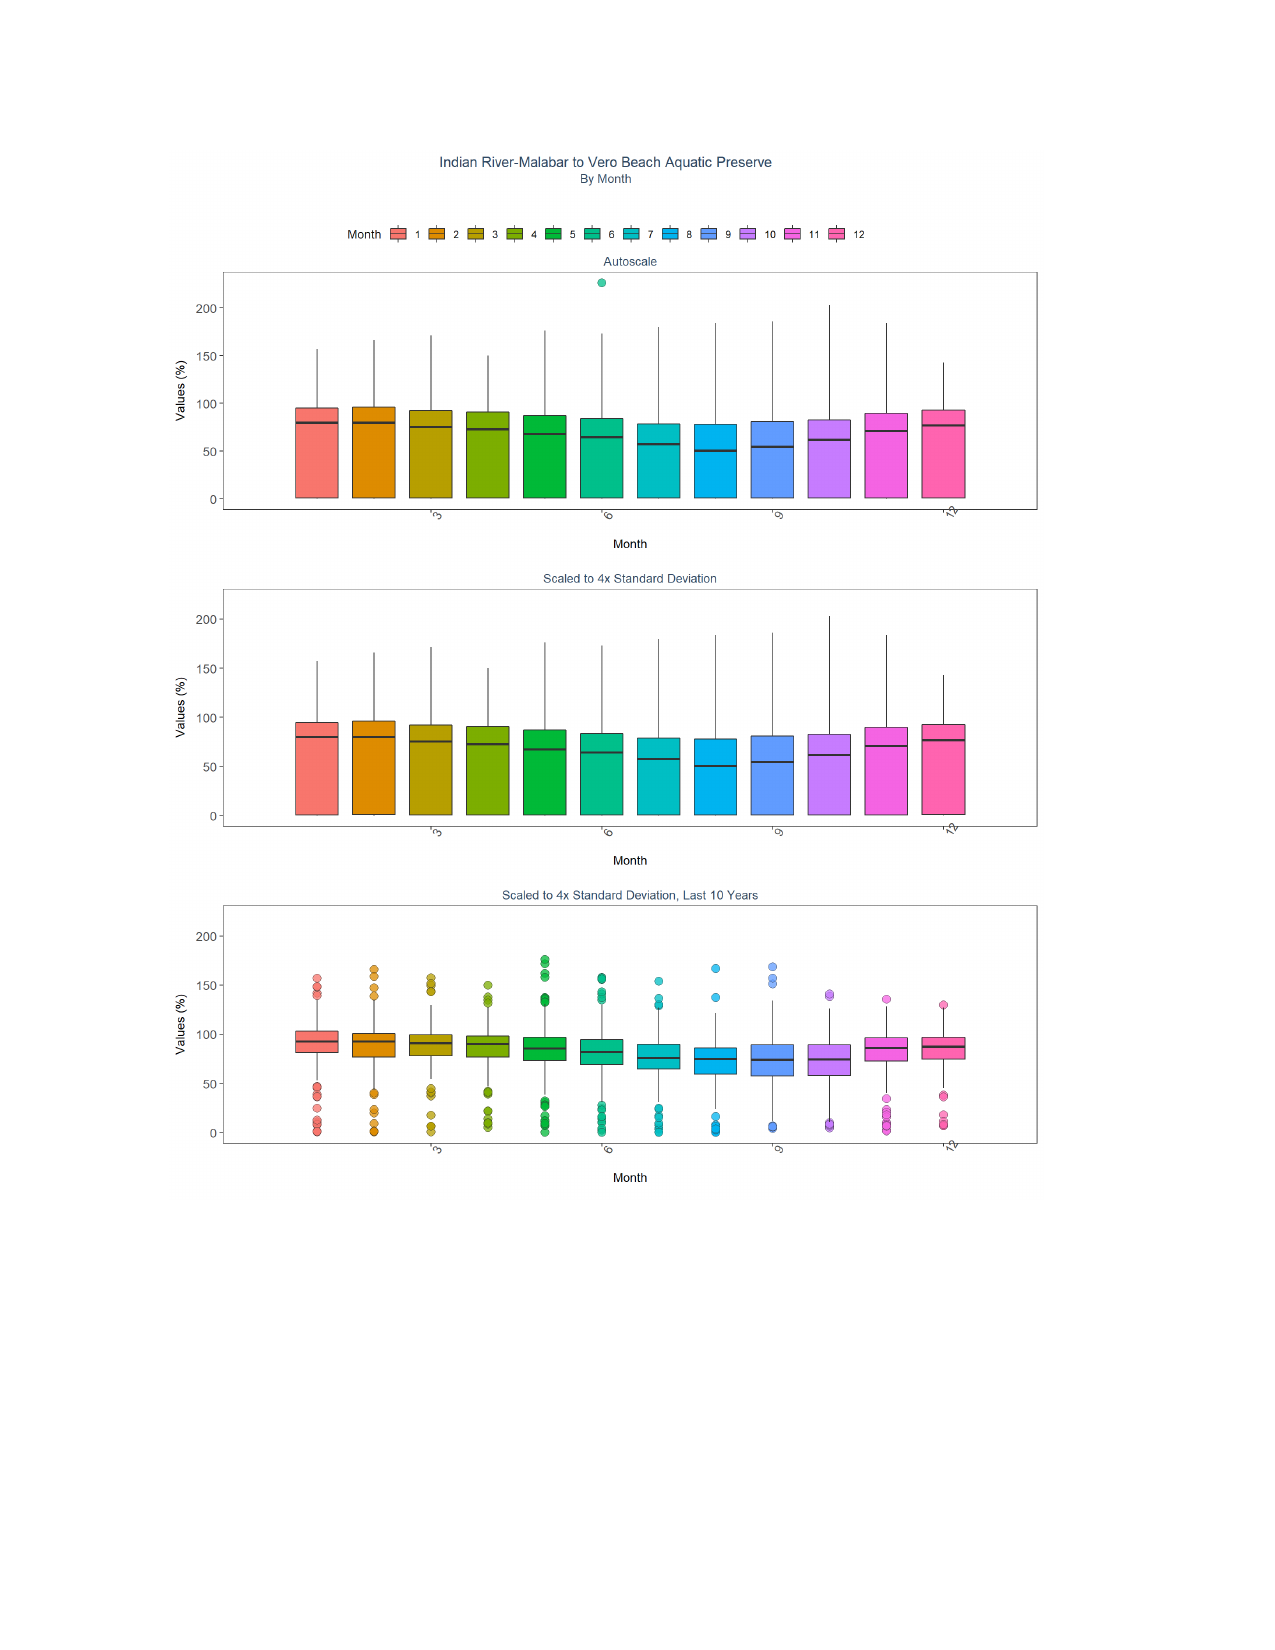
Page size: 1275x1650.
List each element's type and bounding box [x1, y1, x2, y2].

picture [168, 150, 1044, 1200]
